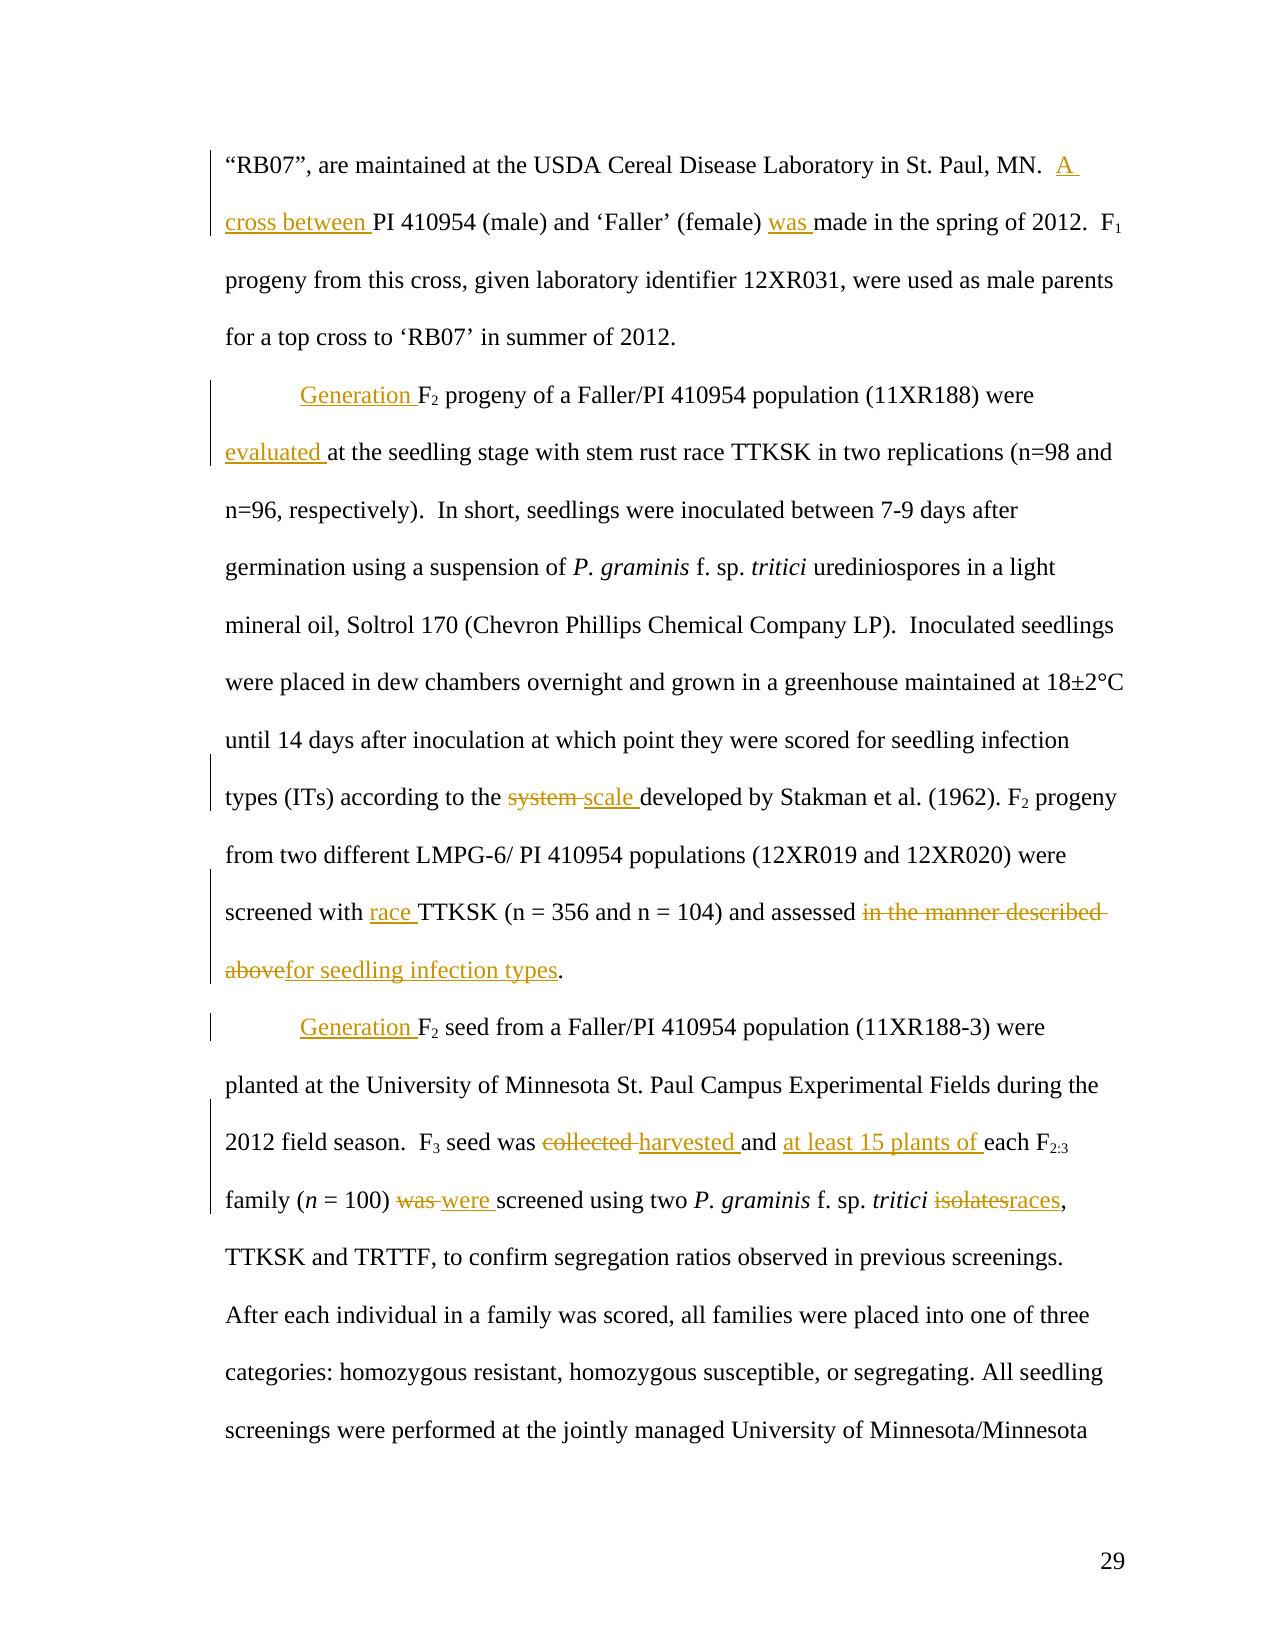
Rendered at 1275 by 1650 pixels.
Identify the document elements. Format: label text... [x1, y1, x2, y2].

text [225, 1012, 1125, 1444]
text F2 progeny of a Faller/PI 410954 population (11XR188) were at the seedling stage with stem rust race TTKSK in two replications (n=98 and n=96, respectively). In short, seedlings were inoculated between 7-9 days after germination using a suspension of P. graminis f. sp. tritici urediniospores in a light mineral oil, Soltrol 170 (Chevron Phillips Chemical Company LP). Inoculated seedlings were placed in dew chambers overnight and grown in a greenhouse maintained at 18±2°C until 14 days after inoculation at which point they were scored for seedling infection types (ITs) according to the developed by Stakman et al. (1962). F2 progeny from two different LMPG-6/ PI 410954 populations (12XR019 and 12XR020) were screened with TTKSK (n = 356 and n = 104) and assessed . [225, 380, 1125, 984]
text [225, 150, 1125, 351]
